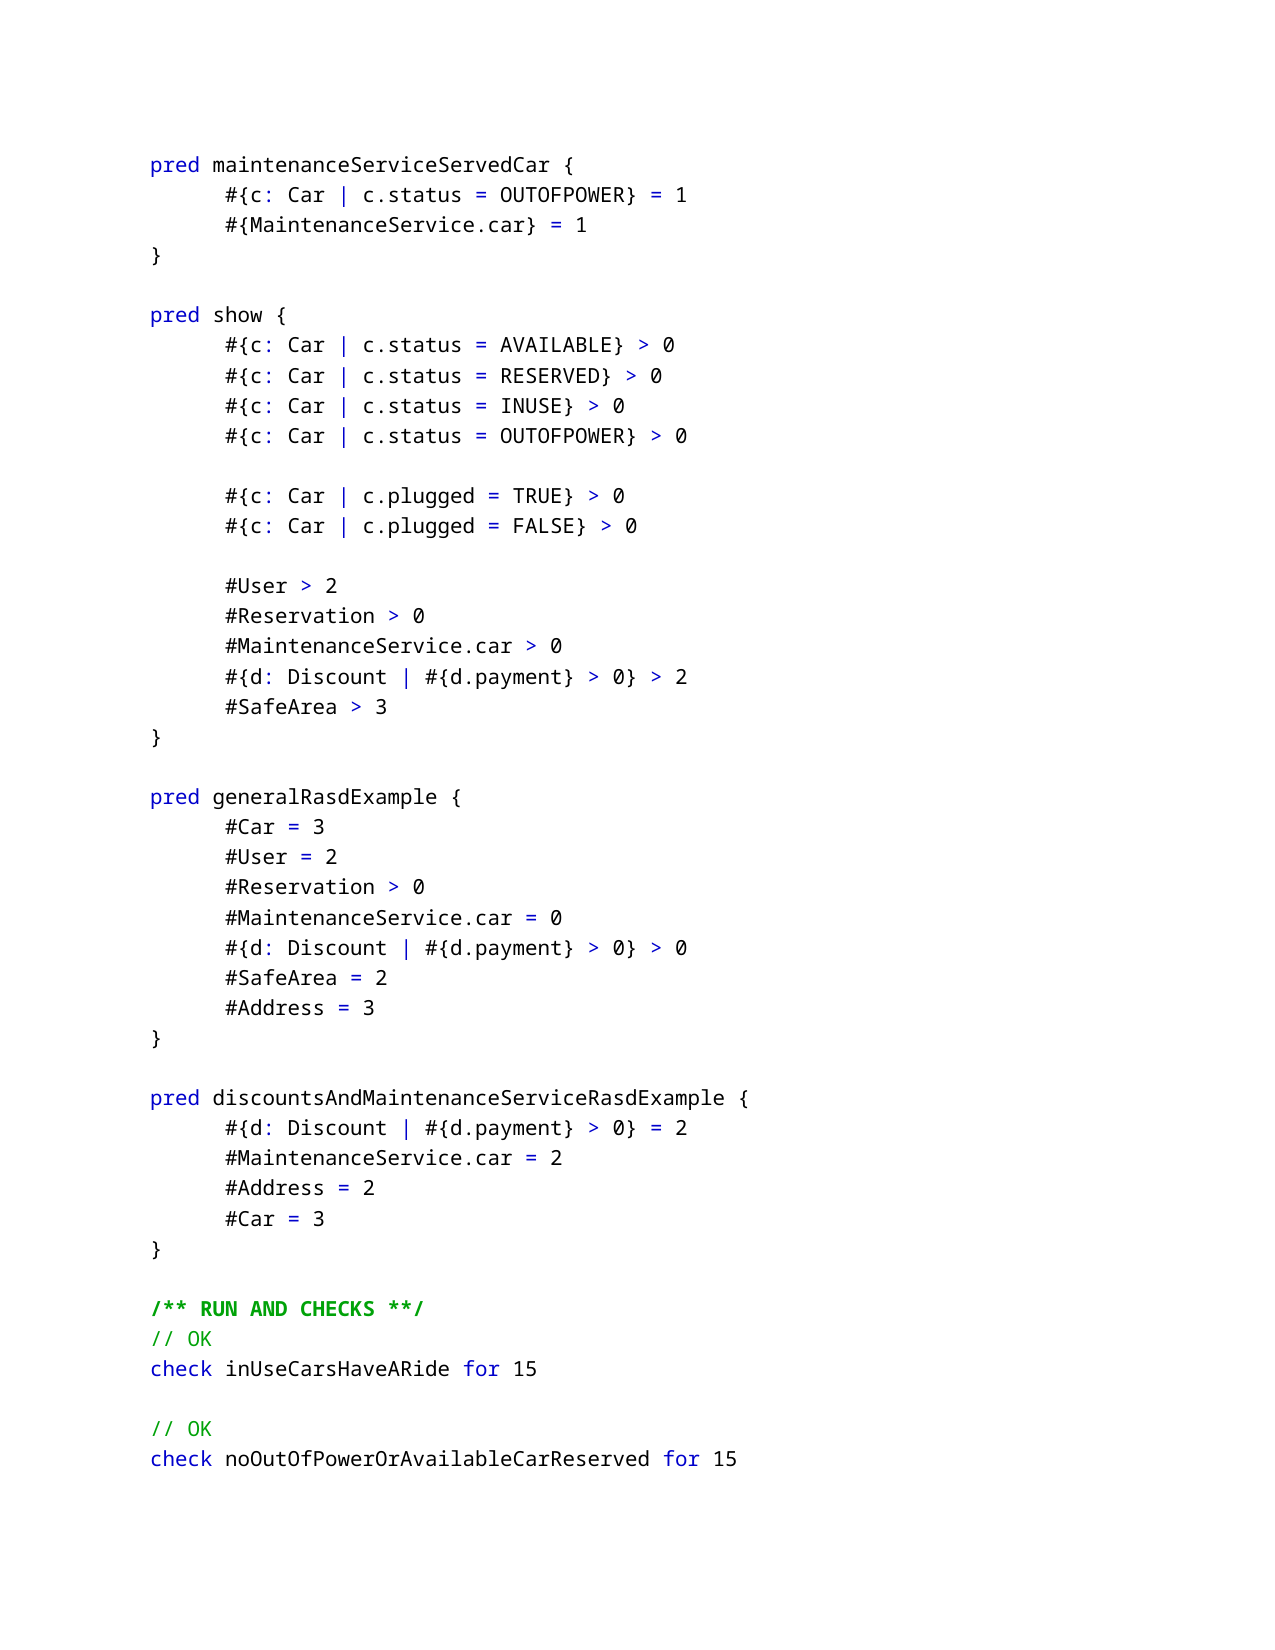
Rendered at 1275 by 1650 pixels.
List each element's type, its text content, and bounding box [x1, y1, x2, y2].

text #{c: Car | c.plugged = FALSE} > 0 [150, 511, 1125, 540]
text #Car = 3 [150, 1204, 1125, 1232]
text } [150, 240, 1125, 269]
text #{d: Discount | #{d.payment} > 0} > 0 [150, 933, 1125, 961]
text #SafeArea > 3 [150, 692, 1125, 720]
text // OK [150, 1324, 1125, 1352]
text #{c: Car | c.status = OUTOFPOWER} = 1 [150, 180, 1125, 208]
text // OK [150, 1414, 1125, 1443]
text #{c: Car | c.status = RESERVED} > 0 [150, 361, 1125, 389]
text #User > 2 [150, 571, 1125, 600]
text } [150, 722, 1125, 750]
text pred show { [150, 301, 1125, 329]
text /** RUN AND CHECKS **/ [150, 1294, 1125, 1322]
text #{c: Car | c.status = OUTOFPOWER} > 0 [150, 421, 1125, 449]
text #{d: Discount | #{d.payment} > 0} = 2 [150, 1113, 1125, 1142]
text #Address = 3 [150, 993, 1125, 1021]
text #Address = 2 [150, 1173, 1125, 1202]
text } [150, 1023, 1125, 1051]
text #{c: Car | c.plugged = TRUE} > 0 [150, 481, 1125, 509]
text #{MaintenanceService.car} = 1 [150, 210, 1125, 239]
text pred generalRasdExample { [150, 782, 1125, 811]
text } [150, 1234, 1125, 1262]
text #MaintenanceService.car > 0 [150, 632, 1125, 660]
text #MaintenanceService.car = 2 [150, 1143, 1125, 1172]
text #{d: Discount | #{d.payment} > 0} > 2 [150, 662, 1125, 690]
text pred discountsAndMaintenanceServiceRasdExample { [150, 1083, 1125, 1112]
text check noOutOfPowerOrAvailableCarReserved for 15 [150, 1444, 1125, 1473]
text #{c: Car | c.status = AVAILABLE} > 0 [150, 331, 1125, 359]
text pred maintenanceServiceServedCar { [150, 150, 1125, 178]
text #{c: Car | c.status = INUSE} > 0 [150, 391, 1125, 419]
text check inUseCarsHaveARide for 15 [150, 1354, 1125, 1383]
text #MaintenanceService.car = 0 [150, 903, 1125, 931]
text #Reservation > 0 [150, 872, 1125, 901]
text #User = 2 [150, 842, 1125, 871]
text #SafeArea = 2 [150, 963, 1125, 991]
text #Car = 3 [150, 812, 1125, 841]
text #Reservation > 0 [150, 602, 1125, 630]
